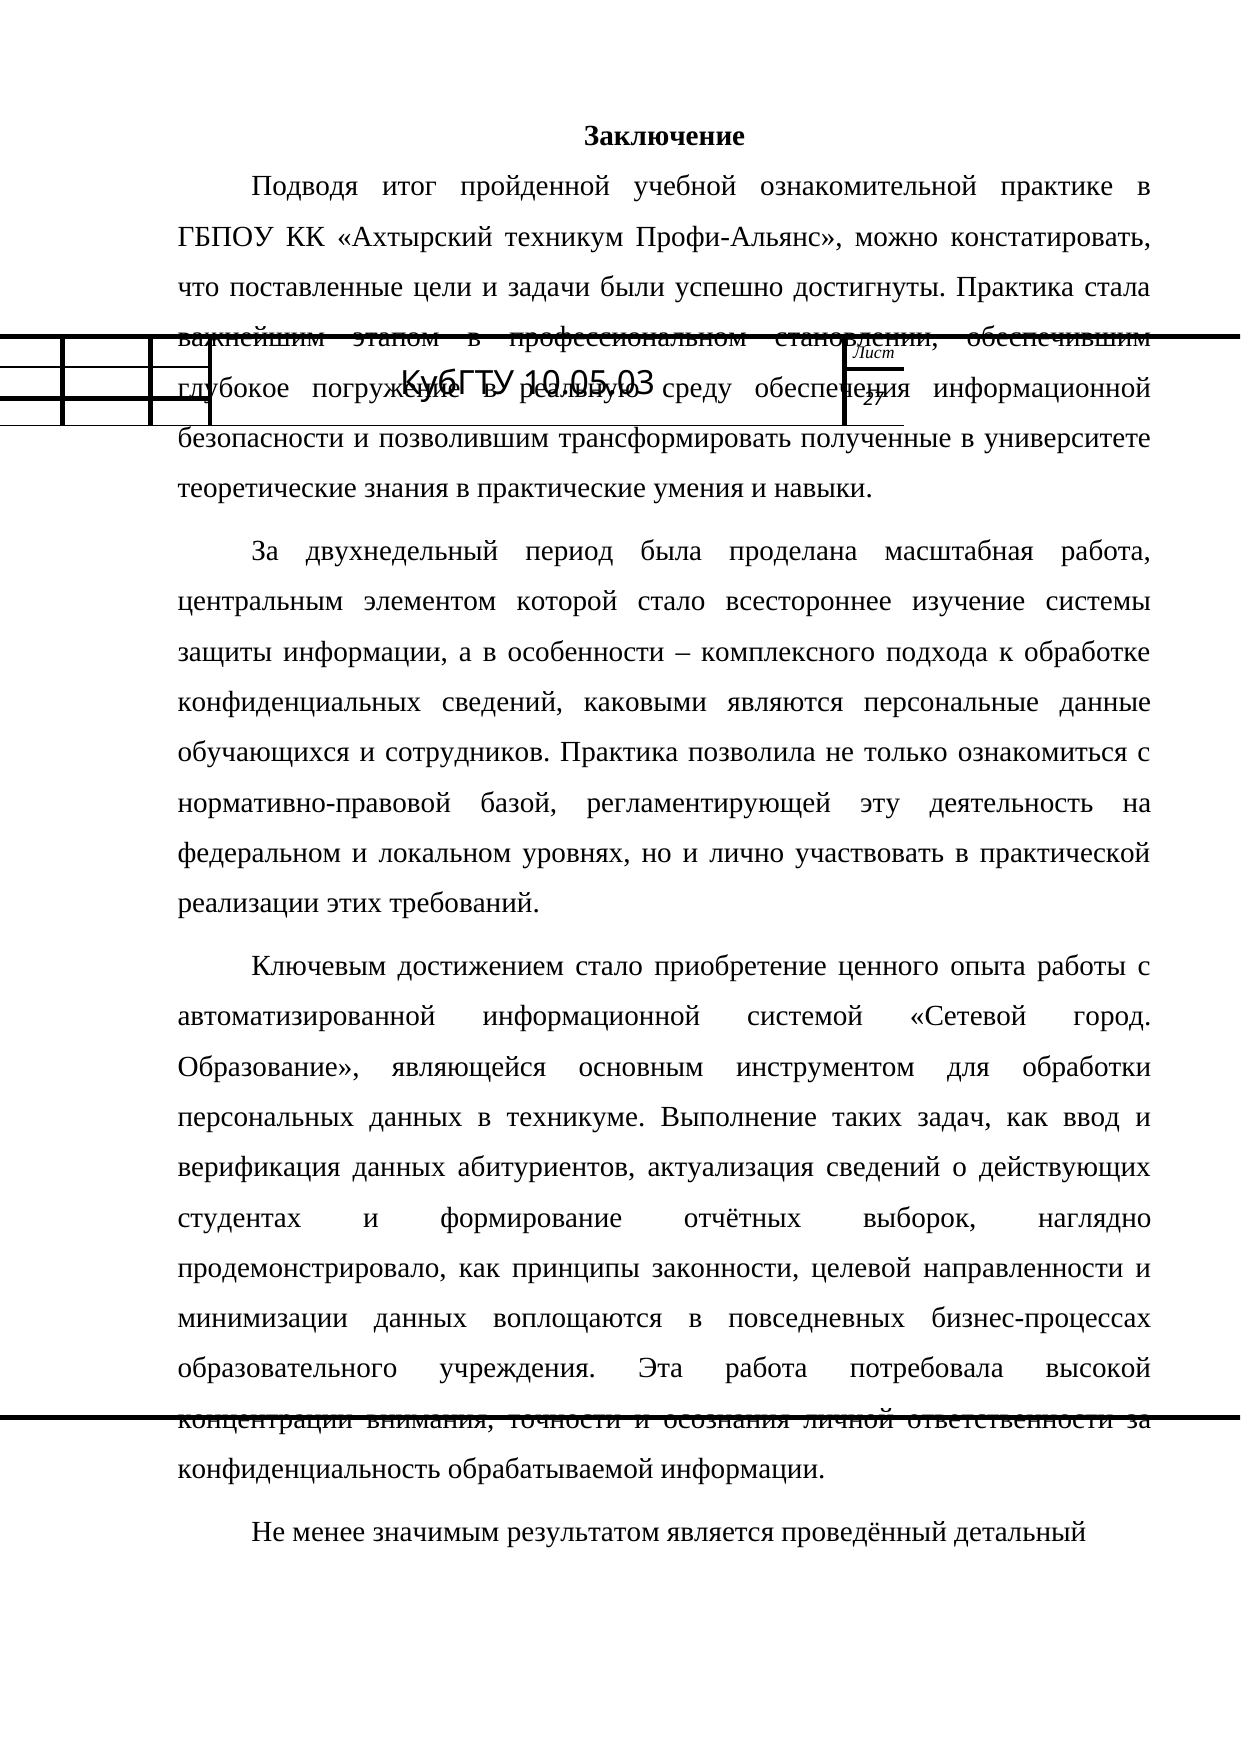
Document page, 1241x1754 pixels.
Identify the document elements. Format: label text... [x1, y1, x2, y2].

text Ключевым достижением стало приобретение ценного опыта работы с автоматизированной информационной системой «Сетевой город. Образование», являющейся основным инструментом для обработки персональных данных в техникуме. Выполнение таких задач, как ввод и верификация данных абитуриентов, актуализация сведений о действующих студентах и формирование отчётных выборок, наглядно продемонстрировало, как принципы законности, целевой направленности и минимизации данных воплощаются в повседневных бизнес-процессах образовательного учреждения. Эта работа потребовала высокой концентрации внимания, точности и осознания личной ответственности за конфиденциальность обрабатываемой информации. [177, 1420, 1152, 1485]
text Не менее значимым результатом является проведённый детальный [177, 1514, 1152, 1548]
subtitle Заключение [177, 118, 1152, 152]
text За двухнедельный период была проделана масштабная работа, центральным элементом которой стало всестороннее изучение системы защиты информации, а в особенности – комплексного подхода к обработке конфиденциальных сведений, каковыми являются персональные данные обучающихся и сотрудников. Практика позволила не только ознакомиться с нормативно-правовой базой, регламентирующей эту деятельность на федеральном и локальном уровнях, но и лично участвовать в практической реализации этих требований. [177, 533, 1152, 919]
text Подводя итог пройденной учебной ознакомительной практике в ГБПОУ КК «Ахтырский техникум Профи-Альянс», можно констатировать, что поставленные цели и задачи были успешно достигнуты. Практика стала важнейшим этапом в профессиональном становлении, обеспечившим глубокое погружение в реальную среду обеспечения информационной безопасности и позволившим трансформировать полученные в университете теоретические знания в практические умения и навыки. [177, 168, 1152, 334]
text Подводя итог пройденной учебной ознакомительной практике в ГБПОУ КК «Ахтырский техникум Профи-Альянс», можно констатировать, что поставленные цели и задачи были успешно достигнуты. Практика стала важнейшим этапом в профессиональном становлении, обеспечившим глубокое погружение в реальную среду обеспечения информационной безопасности и позволившим трансформировать полученные в университете теоретические знания в практические умения и навыки. [177, 339, 1152, 504]
text Ключевым достижением стало приобретение ценного опыта работы с автоматизированной информационной системой «Сетевой город. Образование», являющейся основным инструментом для обработки персональных данных в техникуме. Выполнение таких задач, как ввод и верификация данных абитуриентов, актуализация сведений о действующих студентах и формирование отчётных выборок, наглядно продемонстрировало, как принципы законности, целевой направленности и минимизации данных воплощаются в повседневных бизнес-процессах образовательного учреждения. Эта работа потребовала высокой концентрации внимания, точности и осознания личной ответственности за конфиденциальность обрабатываемой информации. [177, 948, 1152, 1415]
